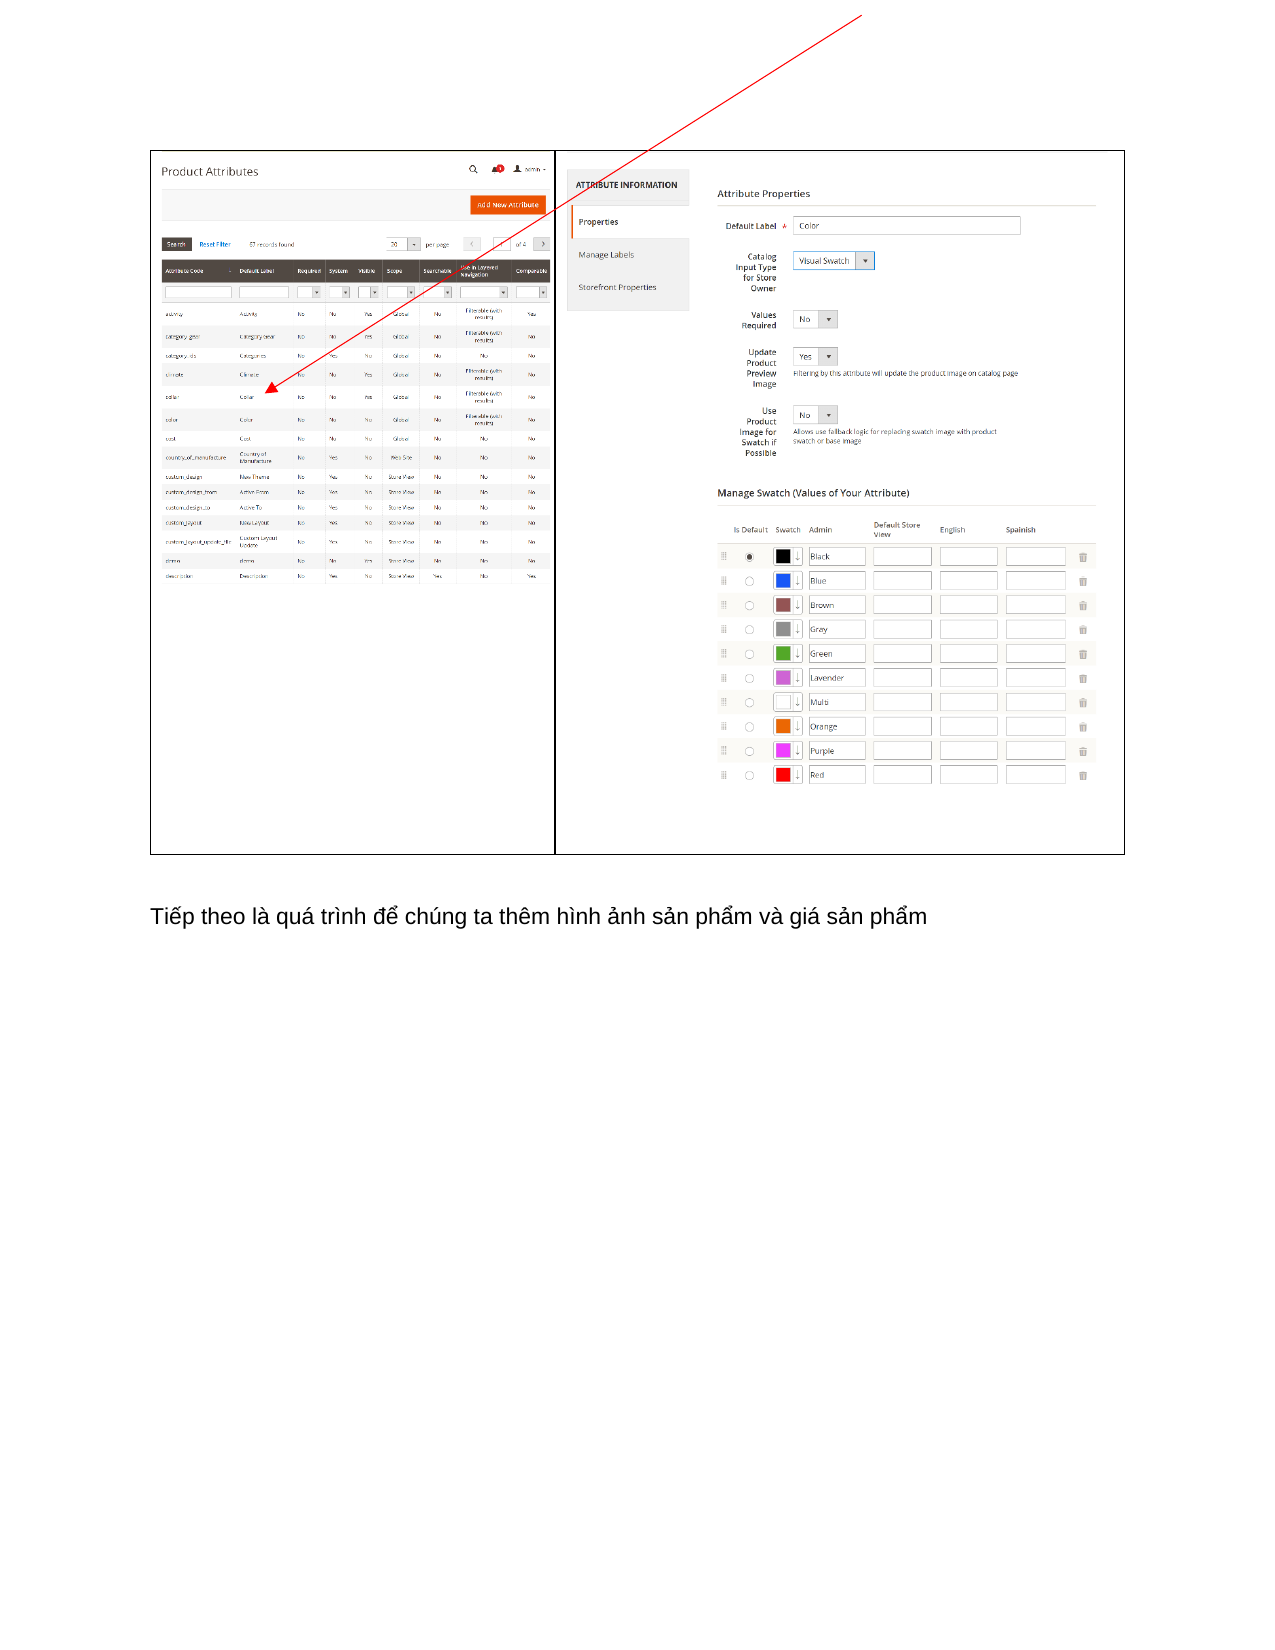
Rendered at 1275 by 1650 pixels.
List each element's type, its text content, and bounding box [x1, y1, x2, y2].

table_header [151, 151, 554, 853]
picture [566, 151, 1122, 784]
picture [161, 151, 551, 584]
table_header [556, 151, 1124, 853]
text Tiếp theo là quá trình để chúng ta thêm hình ảnh sản phẩm và giá sản phẩm [150, 900, 1125, 929]
picture [566, 151, 644, 201]
